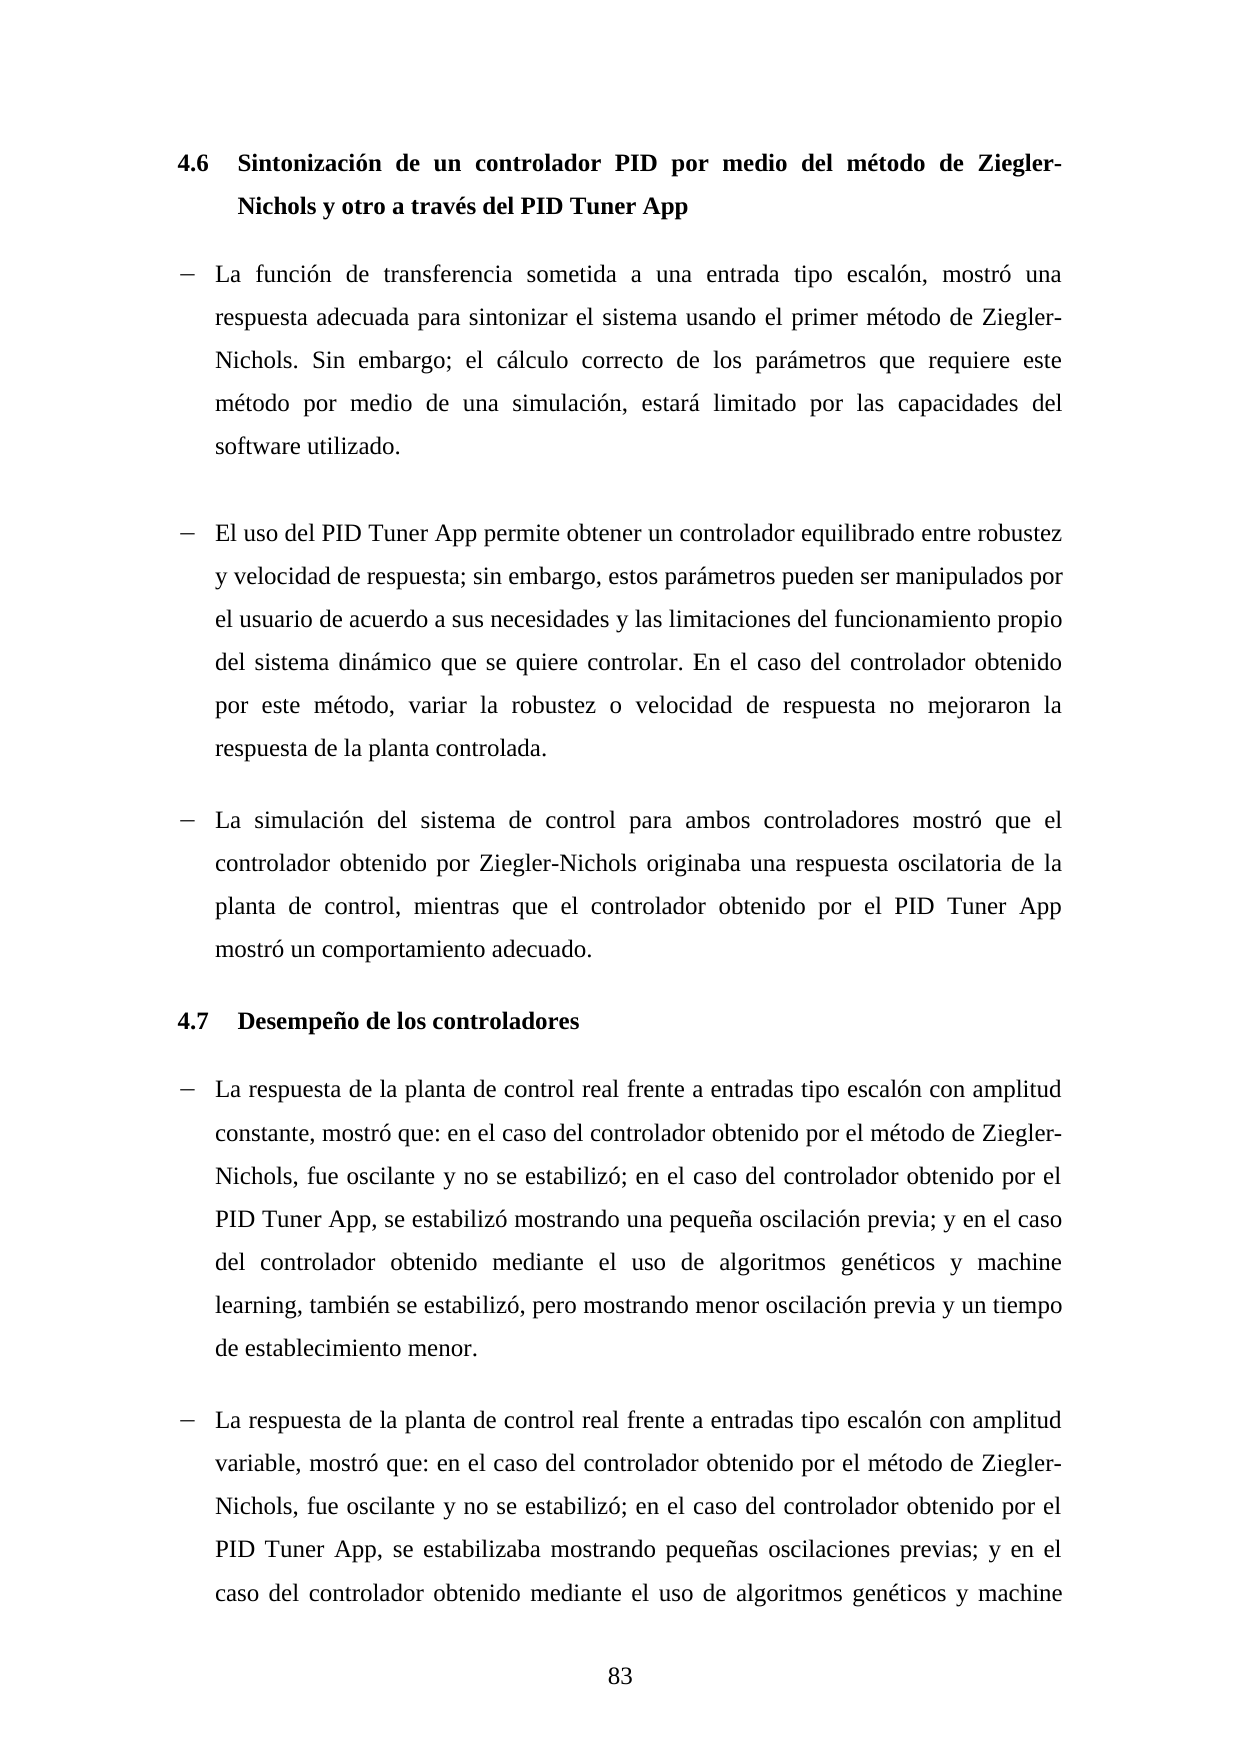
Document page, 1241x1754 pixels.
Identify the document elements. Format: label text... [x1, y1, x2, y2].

list La simulación del sistema de control para ambos controladores mostró que el controlador obtenido por Ziegler-Nichols originaba una respuesta oscilatoria de la planta de control, mientras que el controlador obtenido por el PID Tuner App mostró un comportamiento adecuado. [177, 805, 1063, 963]
list La función de transferencia sometida a una entrada tipo escalón, mostró una respuesta adecuada para sintonizar el sistema usando el primer método de Ziegler-Nichols. Sin embargo; el cálculo correcto de los parámetros que requiere este método por medio de una simulación, estará limitado por las capacidades del software utilizado. [177, 259, 1063, 460]
subtitle Desempeño de los controladores [177, 1006, 1063, 1035]
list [177, 1405, 1063, 1606]
list El uso del PID Tuner App permite obtener un controlador equilibrado entre robustez y velocidad de respuesta; sin embargo, estos parámetros pueden ser manipulados por el usuario de acuerdo a sus necesidades y las limitaciones del funcionamiento propio del sistema dinámico que se quiere controlar. En el caso del controlador obtenido por este método, variar la robustez o velocidad de respuesta no mejoraron la respuesta de la planta controlada. [177, 518, 1063, 762]
list La respuesta de la planta de control real frente a entradas tipo escalón con amplitud constante, mostró que: en el caso del controlador obtenido por el método de Ziegler-Nichols, fue oscilante y no se estabilizó; en el caso del controlador obtenido por el PID Tuner App, se estabilizó mostrando una pequeña oscilación previa; y en el caso del controlador obtenido mediante el uso de algoritmos genéticos y machine learning, también se estabilizó, pero mostrando menor oscilación previa y un tiempo de establecimiento menor. [177, 1074, 1063, 1362]
subtitle Sintonización de un controlador PID por medio del método de Ziegler-Nichols y otro a través del PID Tuner App [177, 148, 1063, 219]
